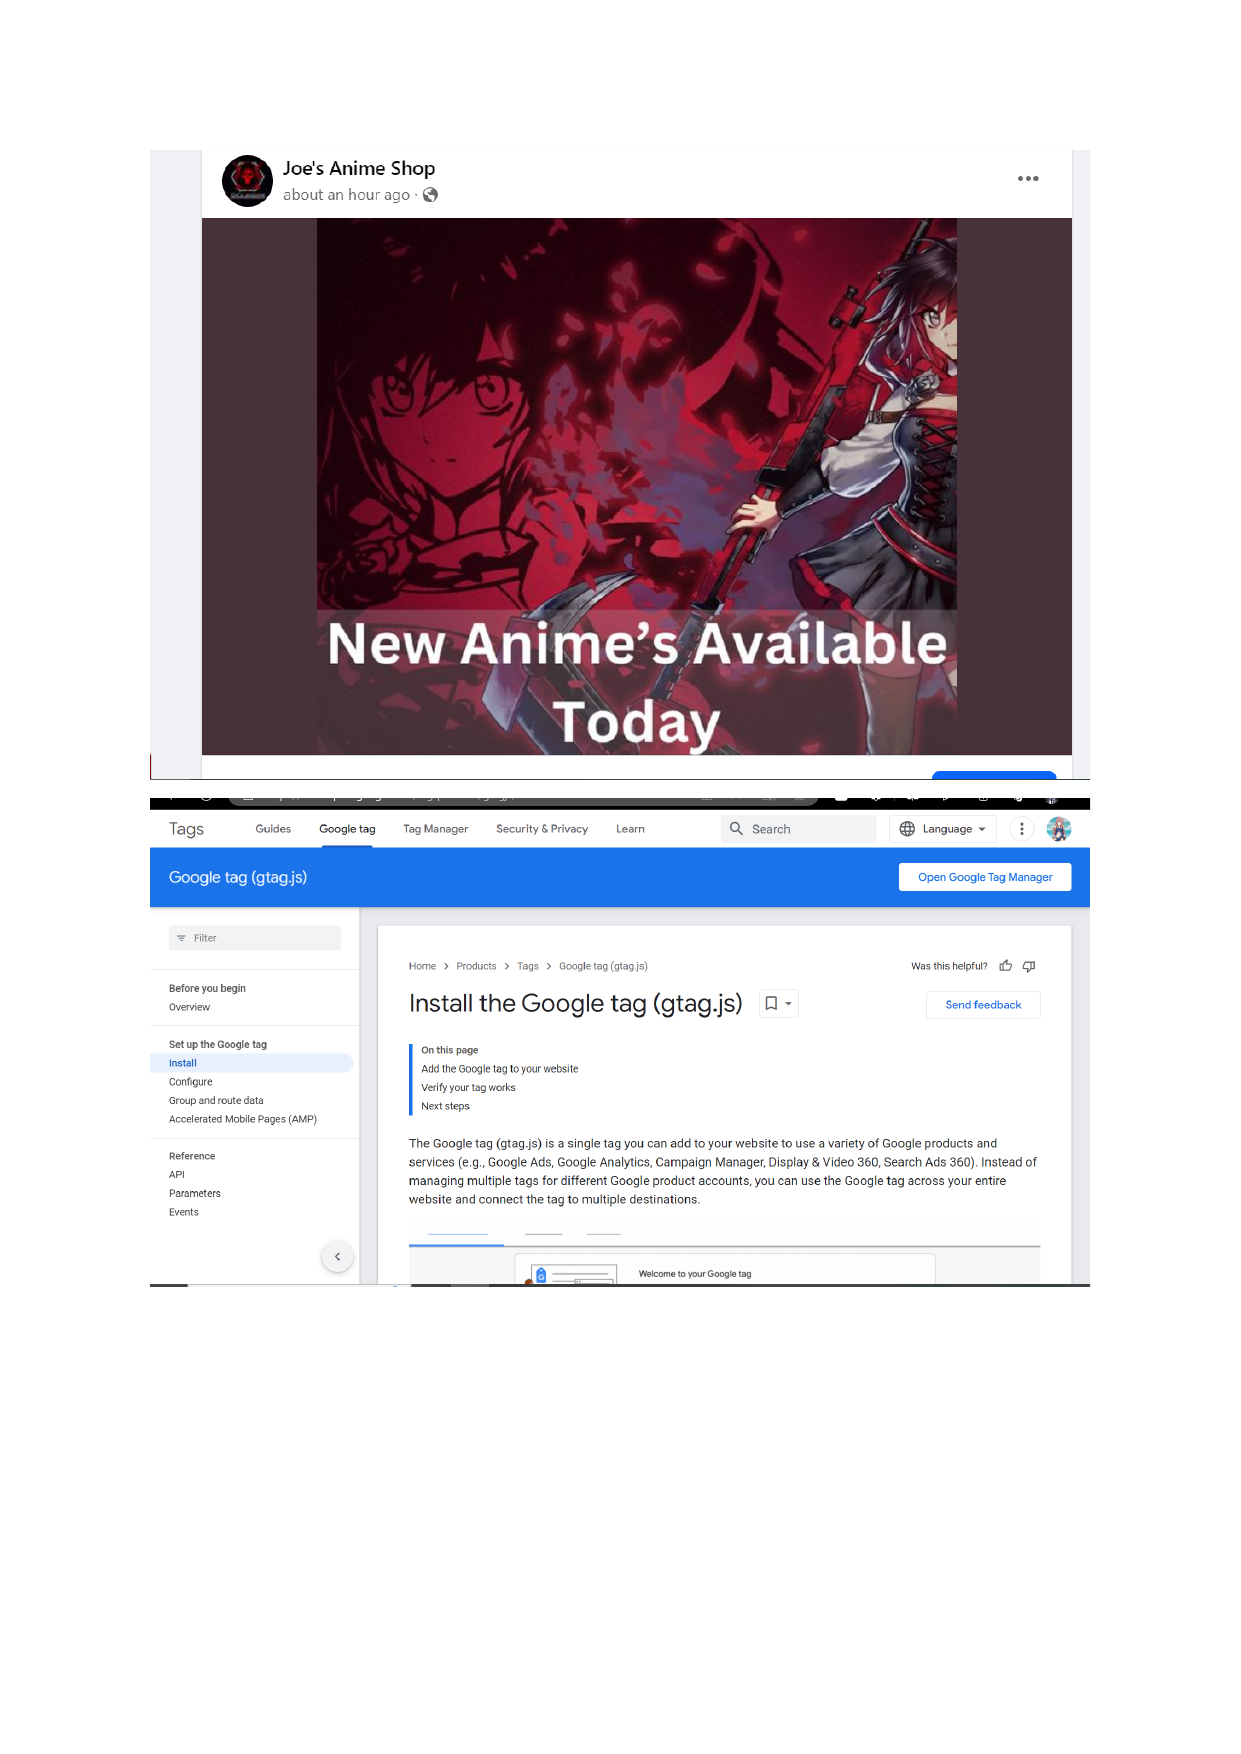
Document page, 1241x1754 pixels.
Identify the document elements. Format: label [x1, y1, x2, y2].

picture [150, 150, 1091, 780]
picture [150, 798, 1091, 1287]
